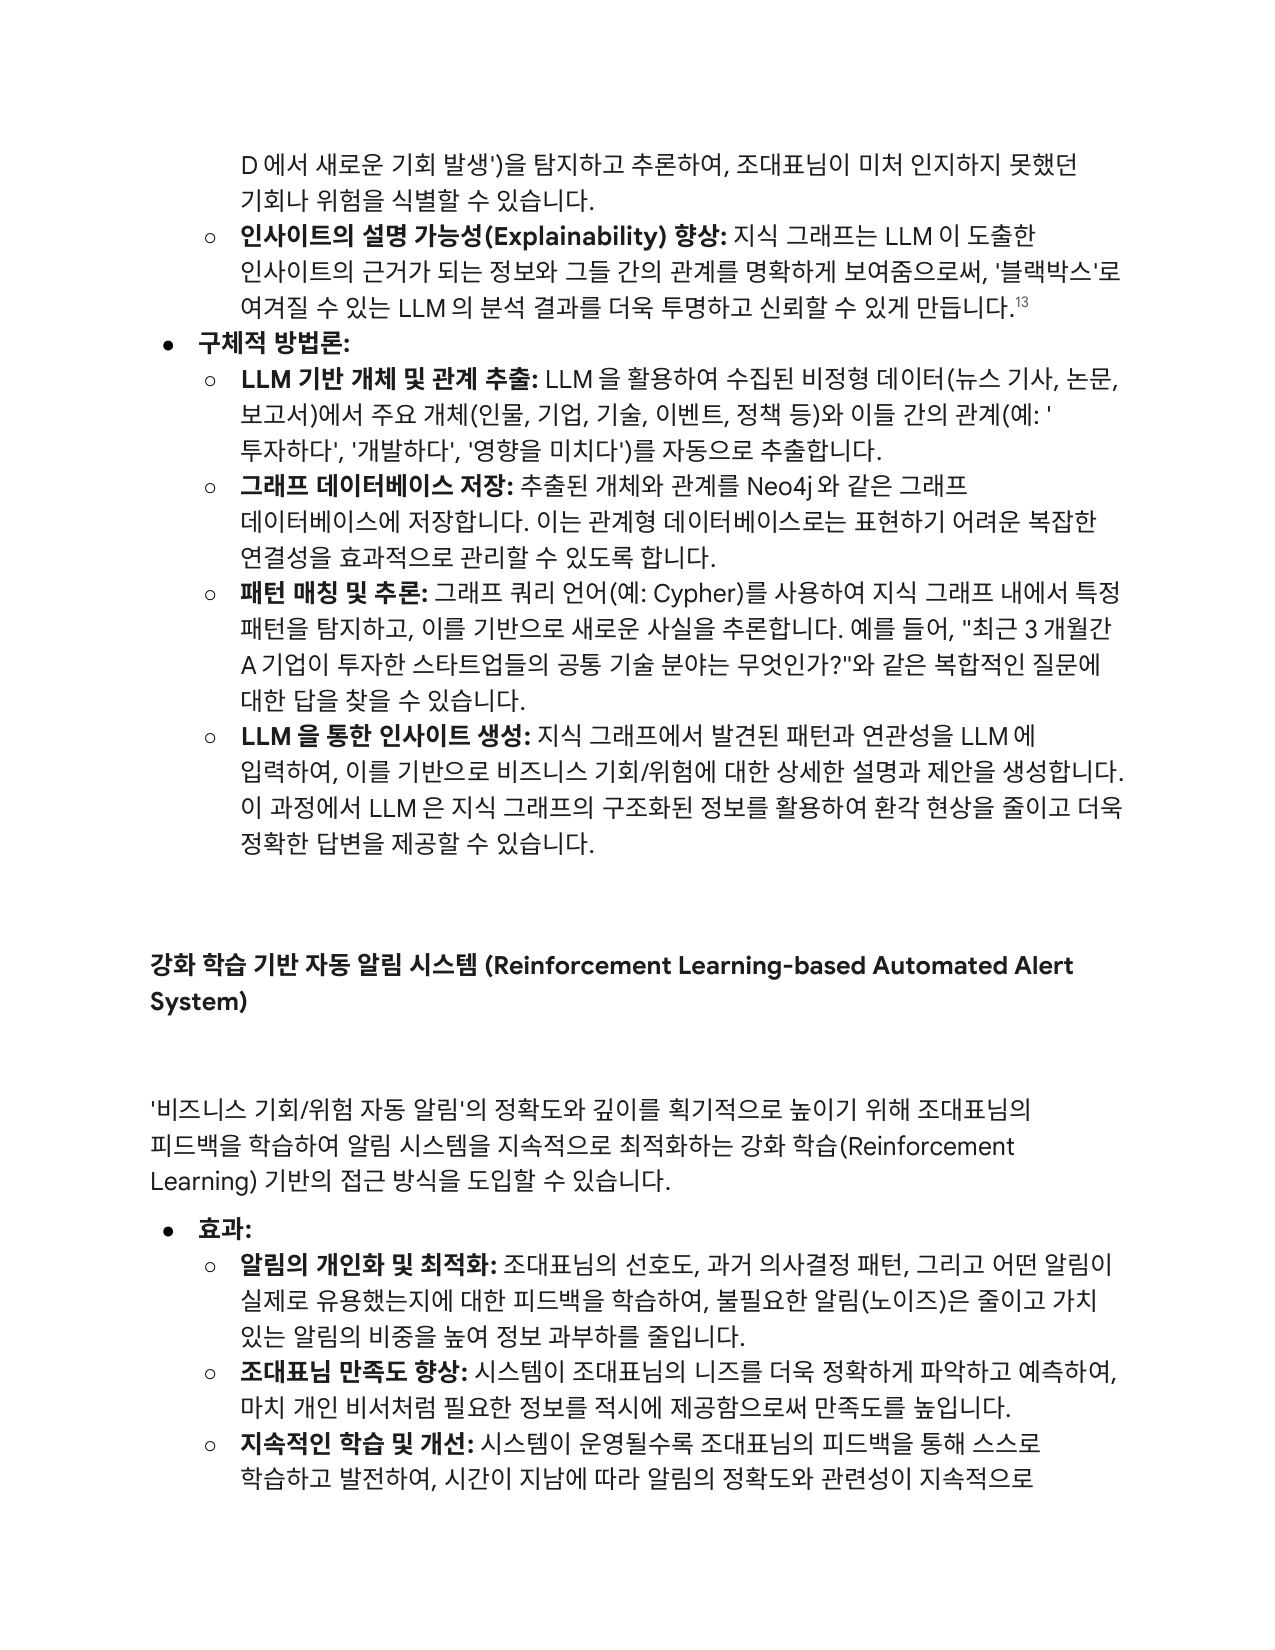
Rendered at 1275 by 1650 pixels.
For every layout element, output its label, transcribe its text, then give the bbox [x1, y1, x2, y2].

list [203, 1429, 1125, 1496]
list LLM을 통한 인사이트 생성: 지식 그래프에서 발견된 패턴과 연관성을 LLM에 입력하여, 이를 기반으로 비즈니스 기회/위험에 대한 상세한 설명과 제안을 생성합니다. 이 과정에서 LLM은 지식 그래프의 구조화된 정보를 활용하여 환각 현상을 줄이고 더욱 정확한 답변을 제공할 수 있습니다. [203, 722, 1125, 860]
subtitle 강화 학습 기반 자동 알림 시스템 (Reinforcement Learning-based Automated Alert System) [150, 950, 1125, 1017]
list 패턴 매칭 및 추론: 그래프 쿼리 언어(예: Cypher)를 사용하여 지식 그래프 내에서 특정 패턴을 탐지하고, 이를 기반으로 새로운 사실을 추론합니다. 예를 들어, "최근 3개월간 A기업이 투자한 스타트업들의 공통 기술 분야는 무엇인가?"와 같은 복합적인 질문에 대한 답을 찾을 수 있습니다. [203, 579, 1125, 717]
list 알림의 개인화 및 최적화: 조대표님의 선호도, 과거 의사결정 패턴, 그리고 어떤 알림이 실제로 유용했는지에 대한 피드백을 학습하여, 불필요한 알림(노이즈)은 줄이고 가치 있는 알림의 비중을 높여 정보 과부하를 줄입니다. [203, 1250, 1125, 1353]
text '비즈니스 기회/위험 자동 알림'의 정확도와 깊이를 획기적으로 높이기 위해 조대표님의 피드백을 학습하여 알림 시스템을 지속적으로 최적화하는 강화 학습(Reinforcement Learning) 기반의 접근 방식을 도입할 수 있습니다. [150, 1095, 1125, 1198]
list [203, 150, 1125, 217]
list 구체적 방법론: [161, 329, 1125, 360]
list 효과: [161, 1215, 1125, 1246]
list LLM 기반 개체 및 관계 추출: LLM을 활용하여 수집된 비정형 데이터(뉴스 기사, 논문, 보고서)에서 주요 개체(인물, 기업, 기술, 이벤트, 정책 등)와 이들 간의 관계(예: '투자하다', '개발하다', '영향을 미치다')를 자동으로 추출합니다. [203, 364, 1125, 467]
list 조대표님 만족도 향상: 시스템이 조대표님의 니즈를 더욱 정확하게 파악하고 예측하여, 마치 개인 비서처럼 필요한 정보를 적시에 제공함으로써 만족도를 높입니다. [203, 1358, 1125, 1425]
list 그래프 데이터베이스 저장: 추출된 개체와 관계를 Neo4j와 같은 그래프 데이터베이스에 저장합니다. 이는 관계형 데이터베이스로는 표현하기 어려운 복잡한 연결성을 효과적으로 관리할 수 있도록 합니다. [203, 472, 1125, 574]
list 인사이트의 설명 가능성(Explainability) 향상: 지식 그래프는 LLM이 도출한 인사이트의 근거가 되는 정보와 그들 간의 관계를 명확하게 보여줌으로써, '블랙박스'로 여겨질 수 있는 LLM의 분석 결과를 더욱 투명하고 신뢰할 수 있게 만듭니다.13 [203, 221, 1125, 324]
